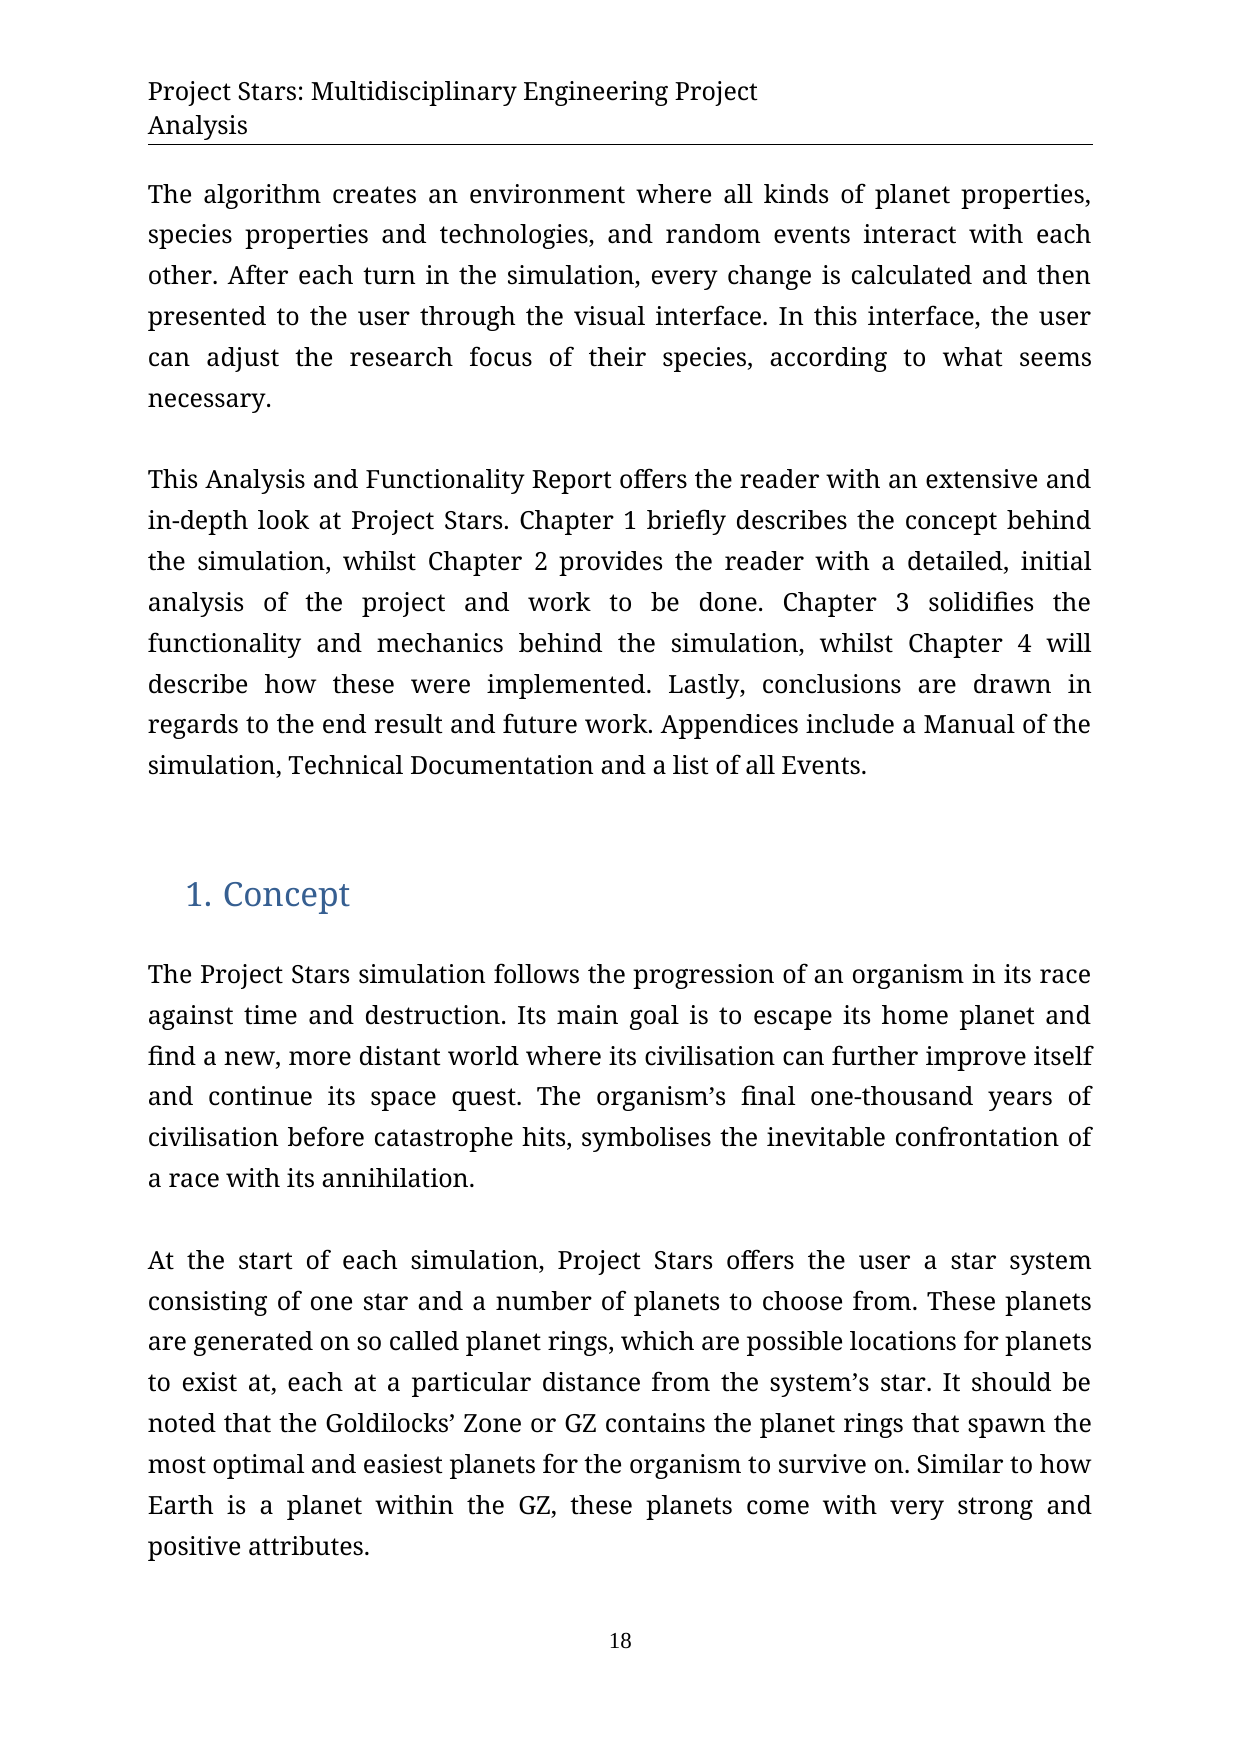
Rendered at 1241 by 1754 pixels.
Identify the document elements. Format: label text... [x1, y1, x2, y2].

text This Analysis and Functionality Report offers the reader with an extensive and in-depth look at Project Stars. Chapter 1 briefly describes the concept behind the simulation, whilst Chapter 2 provides the reader with a detailed, initial analysis of the project and work to be done. Chapter 3 solidifies the functionality and mechanics behind the simulation, whilst Chapter 4 will describe how these were implemented. Lastly, conclusions are drawn in regards to the end result and future work. Appendices include a Manual of the simulation, Technical Documentation and a list of all Events. [148, 462, 1093, 782]
subtitle Concept [185, 870, 1093, 916]
text The Project Stars simulation follows the progression of an organism in its race against time and destruction. Its main goal is to escape its home planet and find a new, more distant world where its civilisation can further improve itself and continue its space quest. The organism’s final one-thousand years of civilisation before catastrophe hits, symbolises the inevitable confrontation of a race with its annihilation. [148, 956, 1093, 1195]
text At the start of each simulation, Project Stars offers the user a star system consisting of one star and a number of planets to choose from. These planets are generated on so called planet rings, which are possible locations for planets to exist at, each at a particular distance from the system’s star. It should be noted that the Goldilocks’ Zone or GZ contains the planet rings that spawn the most optimal and easiest planets for the organism to survive on. Similar to how Earth is a planet within the GZ, these planets come with very strong and positive attributes. [148, 1242, 1093, 1562]
text The algorithm creates an environment where all kinds of planet properties, species properties and technologies, and random events interact with each other. After each turn in the simulation, every change is calculated and then presented to the user through the visual interface. In this interface, the user can adjust the research focus of their species, according to what seems necessary. [148, 176, 1093, 414]
